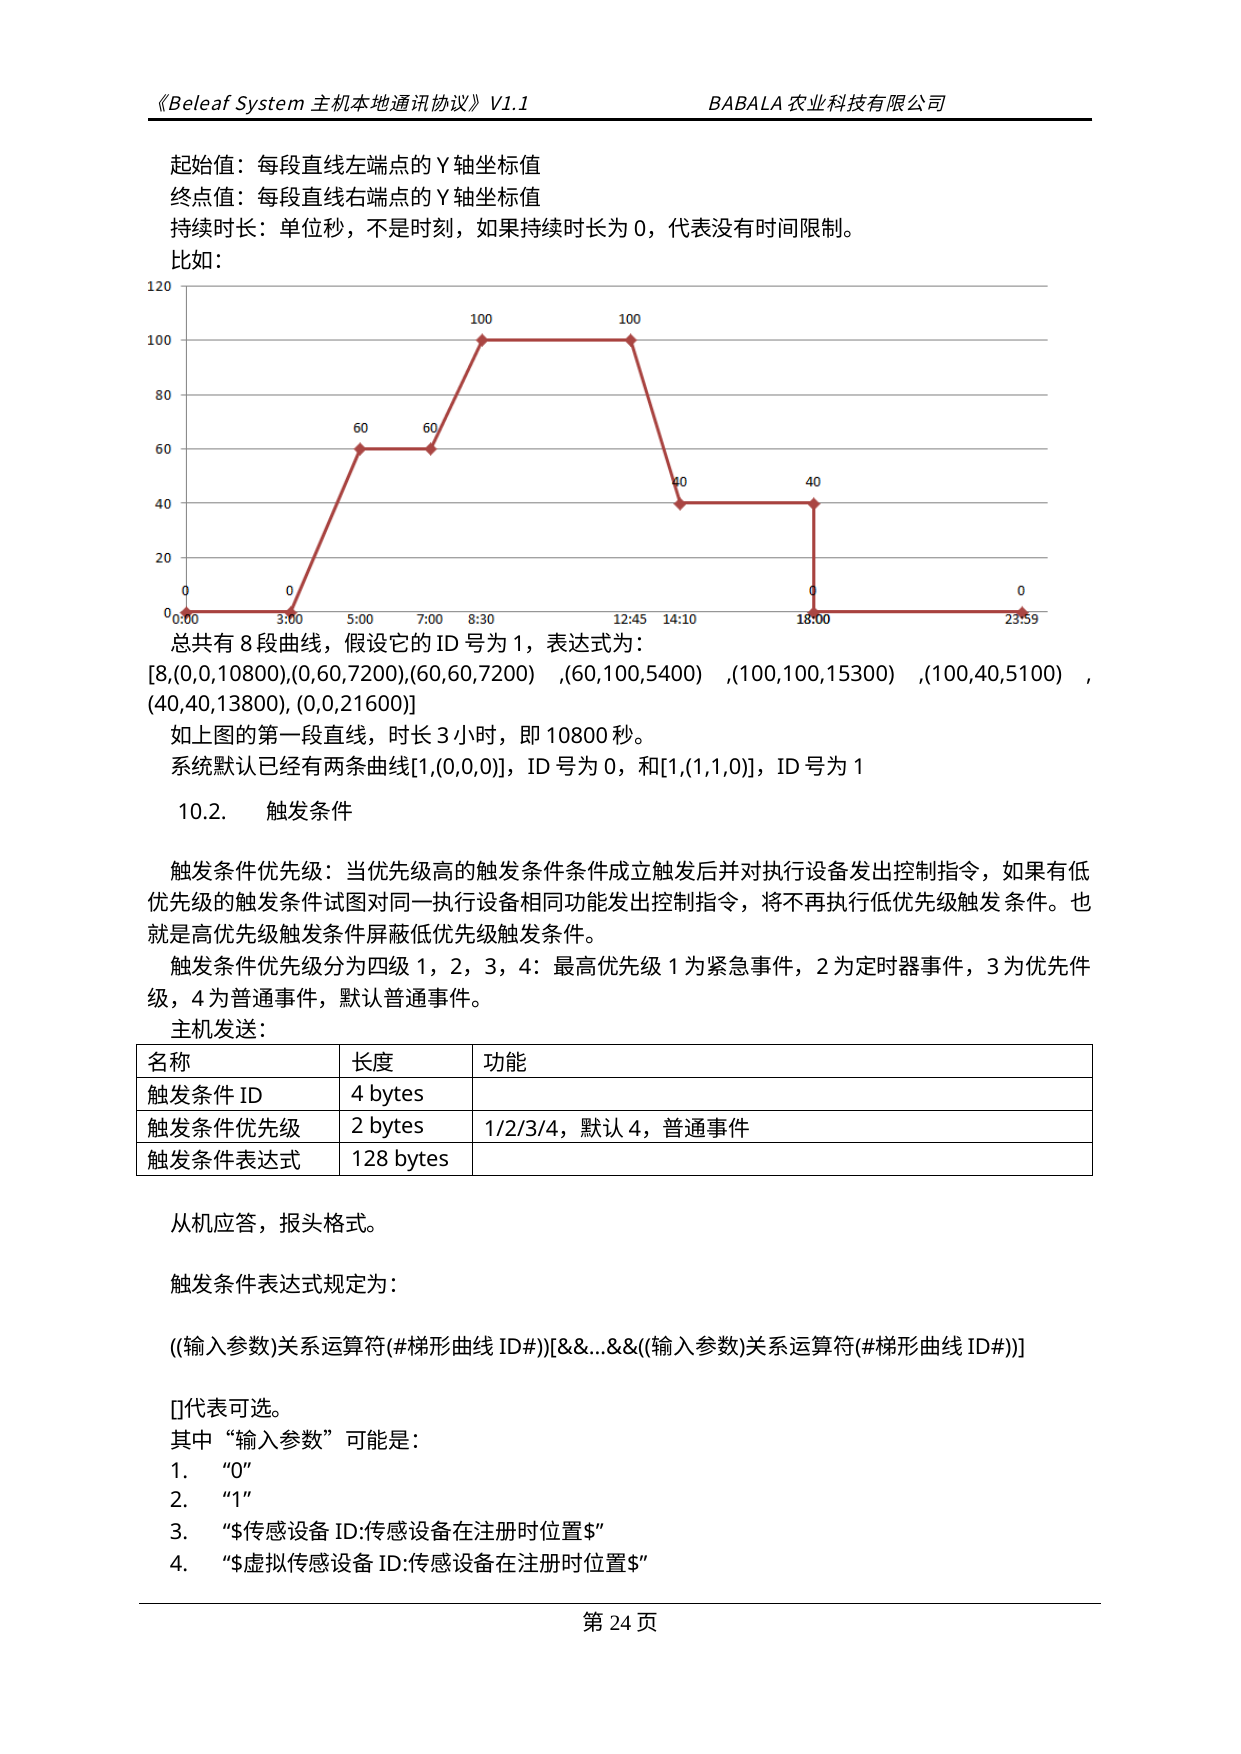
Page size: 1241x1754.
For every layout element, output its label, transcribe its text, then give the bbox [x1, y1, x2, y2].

table_header 长度 [340, 1045, 472, 1077]
list “$传感设备ID:传感设备在注册时位置$” [147, 1514, 1092, 1546]
text 触发条件优先级分为四级1，2，3，4：最高优先级1为紧急事件，2为定时器事件，3为优先件级，4为普通事件，默认普通事件。 [148, 949, 1092, 1012]
table_cell 1/2/3/4，默认4，普通事件 [473, 1111, 1092, 1142]
text 系统默认已经有两条曲线[1,(0,0,0)]，ID号为0，和[1,(1,1,0)]，ID号为1 [148, 749, 1092, 781]
text 触发条件优先级：当优先级高的触发条件条件成立触发后并对执行设备发出控制指令，如果有低优先级的触发条件试图对同一执行设备相同功能发出控制指令，将不再执行低优先级触发条件。也就是高优先级触发条件屏蔽低优先级触发条件。 [148, 854, 1092, 949]
table_cell 触发条件ID [137, 1078, 339, 1109]
text 终点值：每段直线右端点的Y轴坐标值 [148, 179, 1092, 211]
text 起始值：每段直线左端点的Y轴坐标值 [148, 148, 1092, 179]
text 触发条件表达式规定为： [148, 1267, 1092, 1299]
subtitle 触发条件 [177, 794, 1092, 825]
table_cell 2 bytes [340, 1111, 472, 1142]
list “1” [147, 1484, 1092, 1514]
text 总共有8段曲线，假设它的ID号为1，表达式为： [8,(0,0,10800),(0,60,7200),(60,60,7200) ,(60,100,5400) ,(100,100,15300) ,(100,40,5100) ,(40,40,13800), (0,0,21600)] [148, 626, 1092, 718]
text ((输入参数)关系运算符(#梯形曲线ID#))[&&…&&((输入参数)关系运算符(#梯形曲线ID#))] [148, 1329, 1092, 1361]
list “0” [147, 1454, 1092, 1484]
text 从机应答，报头格式。 [148, 1206, 1092, 1238]
text 其中“输入参数”可能是： [148, 1423, 1092, 1454]
text 主机发送： [148, 1012, 1092, 1044]
table_header 功能 [473, 1045, 1092, 1077]
text []代表可选。 [148, 1391, 1092, 1423]
text 持续时长：单位秒，不是时刻，如果持续时长为0，代表没有时间限制。 [148, 211, 1092, 243]
picture [147, 274, 1048, 627]
table_cell 128 bytes [340, 1143, 472, 1175]
table_cell 触发条件表达式 [137, 1143, 339, 1175]
text 如上图的第一段直线，时长3小时，即10800秒。 [148, 718, 1092, 749]
table_cell [473, 1143, 1092, 1175]
table_cell [473, 1078, 1092, 1109]
list “$虚拟传感设备ID:传感设备在注册时位置$” [147, 1546, 1092, 1578]
table_cell 4 bytes [340, 1078, 472, 1109]
table_cell 触发条件优先级 [137, 1111, 339, 1142]
table_header 名称 [137, 1045, 339, 1077]
